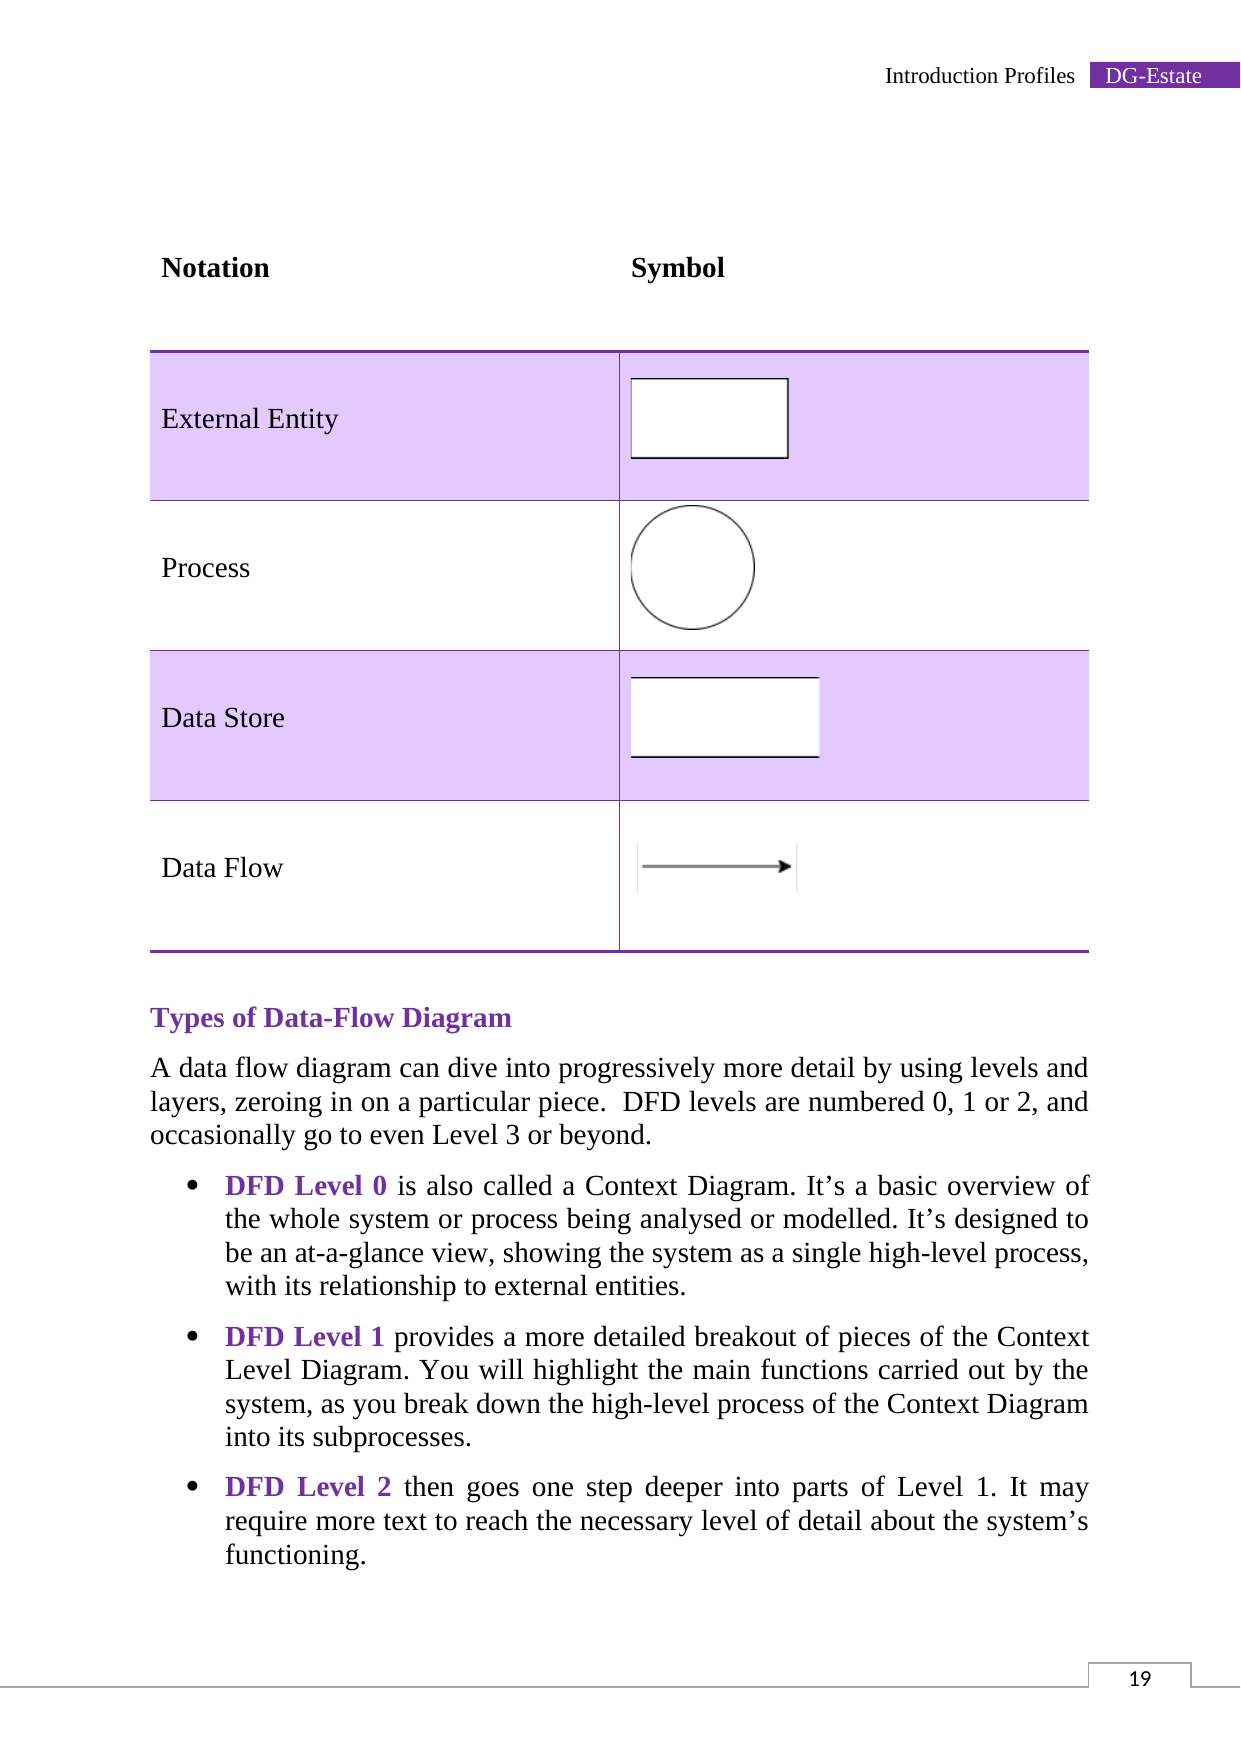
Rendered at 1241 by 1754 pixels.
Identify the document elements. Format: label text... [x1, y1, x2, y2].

title Types of Data-Flow Diagram [150, 1000, 1090, 1034]
table_header Notation [150, 200, 619, 350]
picture [630, 505, 755, 630]
table_cell Process [150, 501, 619, 650]
list DFD Level 0 is also called a Context Diagram. It’s a basic overview of the whole system or process being analysed or modelled. It’s designed to be an at-a-glance view, showing the system as a single high-level process, with its relationship to external entities. [187, 1168, 1090, 1302]
table_cell External Entity [150, 353, 619, 500]
text A data flow diagram can dive into progressively more detail by using levels and layers, zeroing in on a particular piece. DFD levels are numbered 0, 1 or 2, and occasionally go to even Level 3 or beyond. [150, 1050, 1090, 1151]
table_cell [620, 801, 1089, 950]
table_cell Data Flow [150, 801, 619, 950]
table_cell Data Store [150, 651, 619, 800]
picture [630, 677, 820, 758]
list DFD Level 1 provides a more detailed breakout of pieces of the Context Level Diagram. You will highlight the main functions carried out by the system, as you break down the high-level process of the Context Diagram into its subprocesses. [187, 1319, 1090, 1453]
table_cell [620, 353, 1089, 500]
picture [630, 843, 805, 892]
table_cell [620, 501, 1089, 650]
table_header Symbol [620, 200, 1089, 350]
list DFD Level 2 then goes one step deeper into parts of Level 1. It may require more text to reach the necessary level of detail about the system’s functioning. [187, 1469, 1090, 1570]
table_cell [620, 651, 1089, 800]
picture [630, 378, 789, 459]
